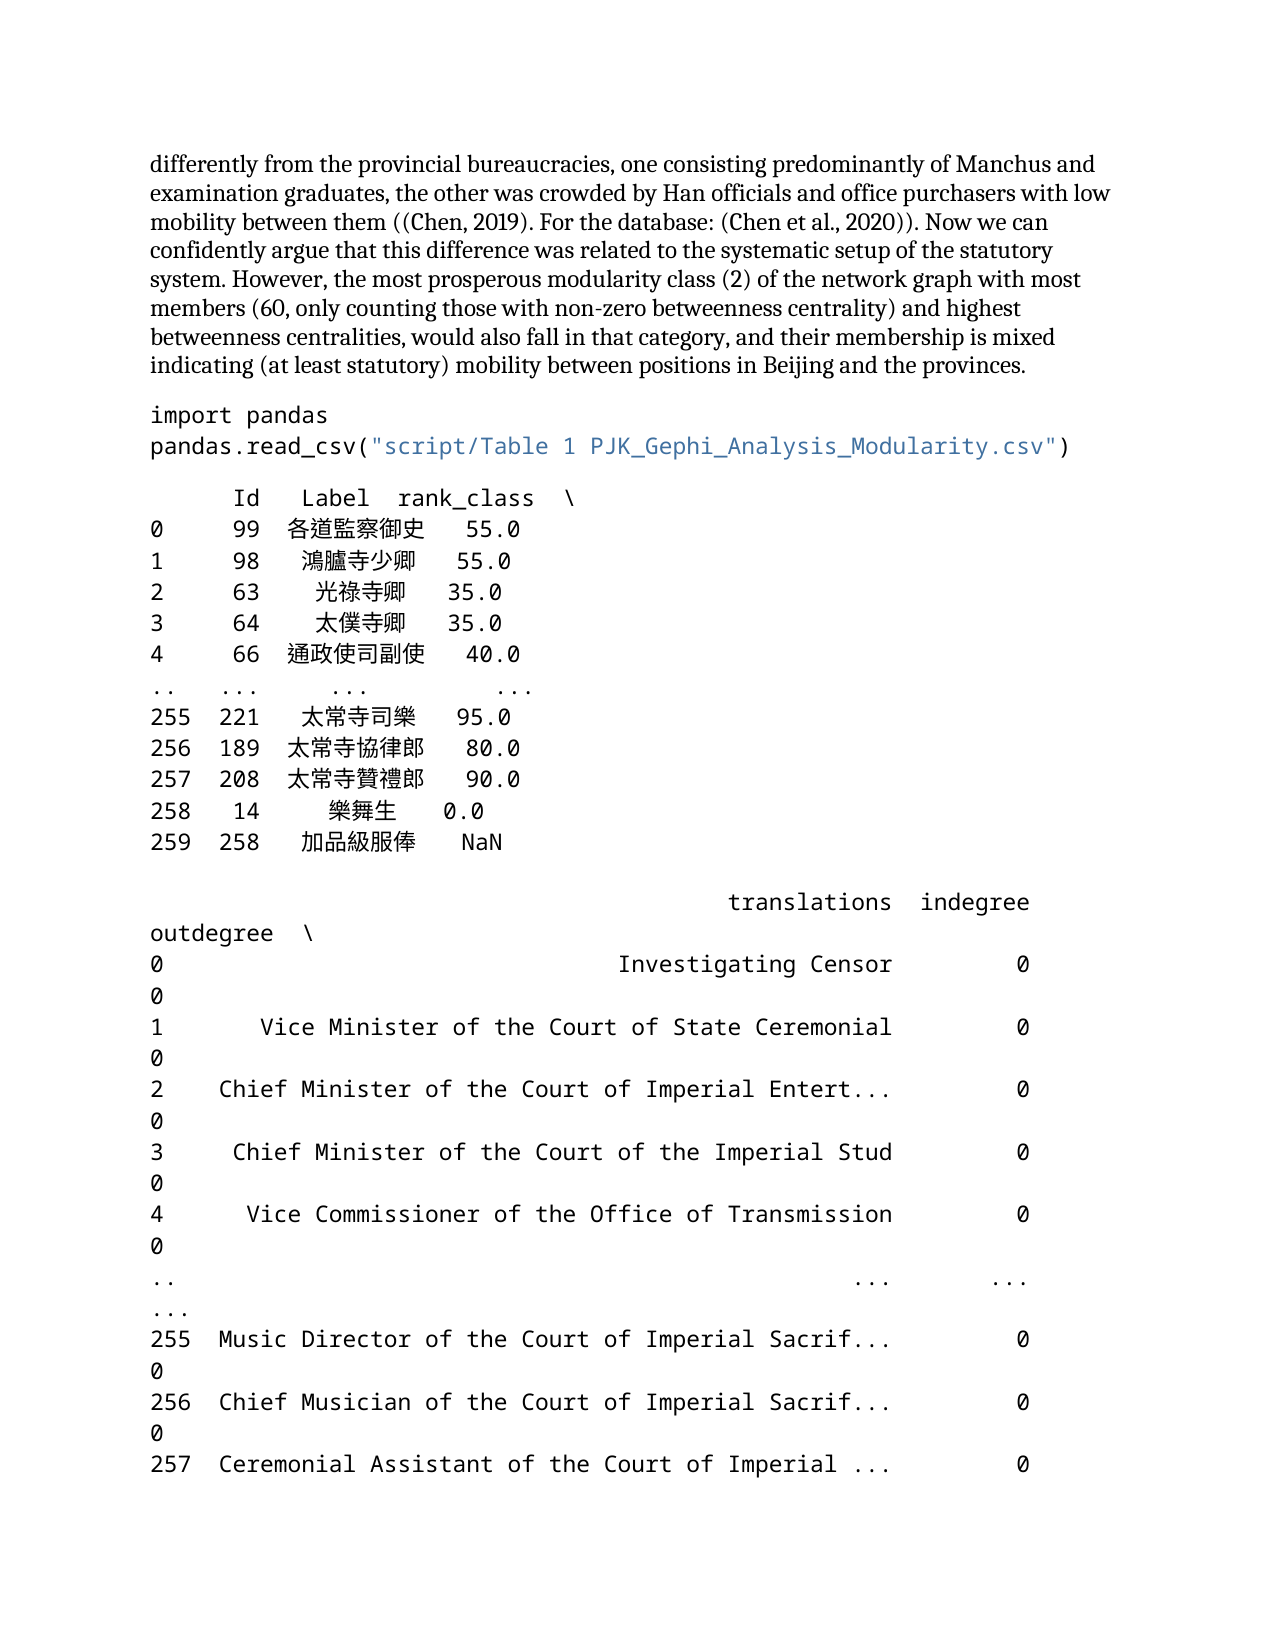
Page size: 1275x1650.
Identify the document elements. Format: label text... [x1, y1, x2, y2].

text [150, 150, 1125, 380]
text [150, 482, 1125, 1479]
text import pandas pandas.read_csv("script/Table 1 PJK_Gephi_Analysis_Modularity.csv") [150, 399, 1125, 461]
